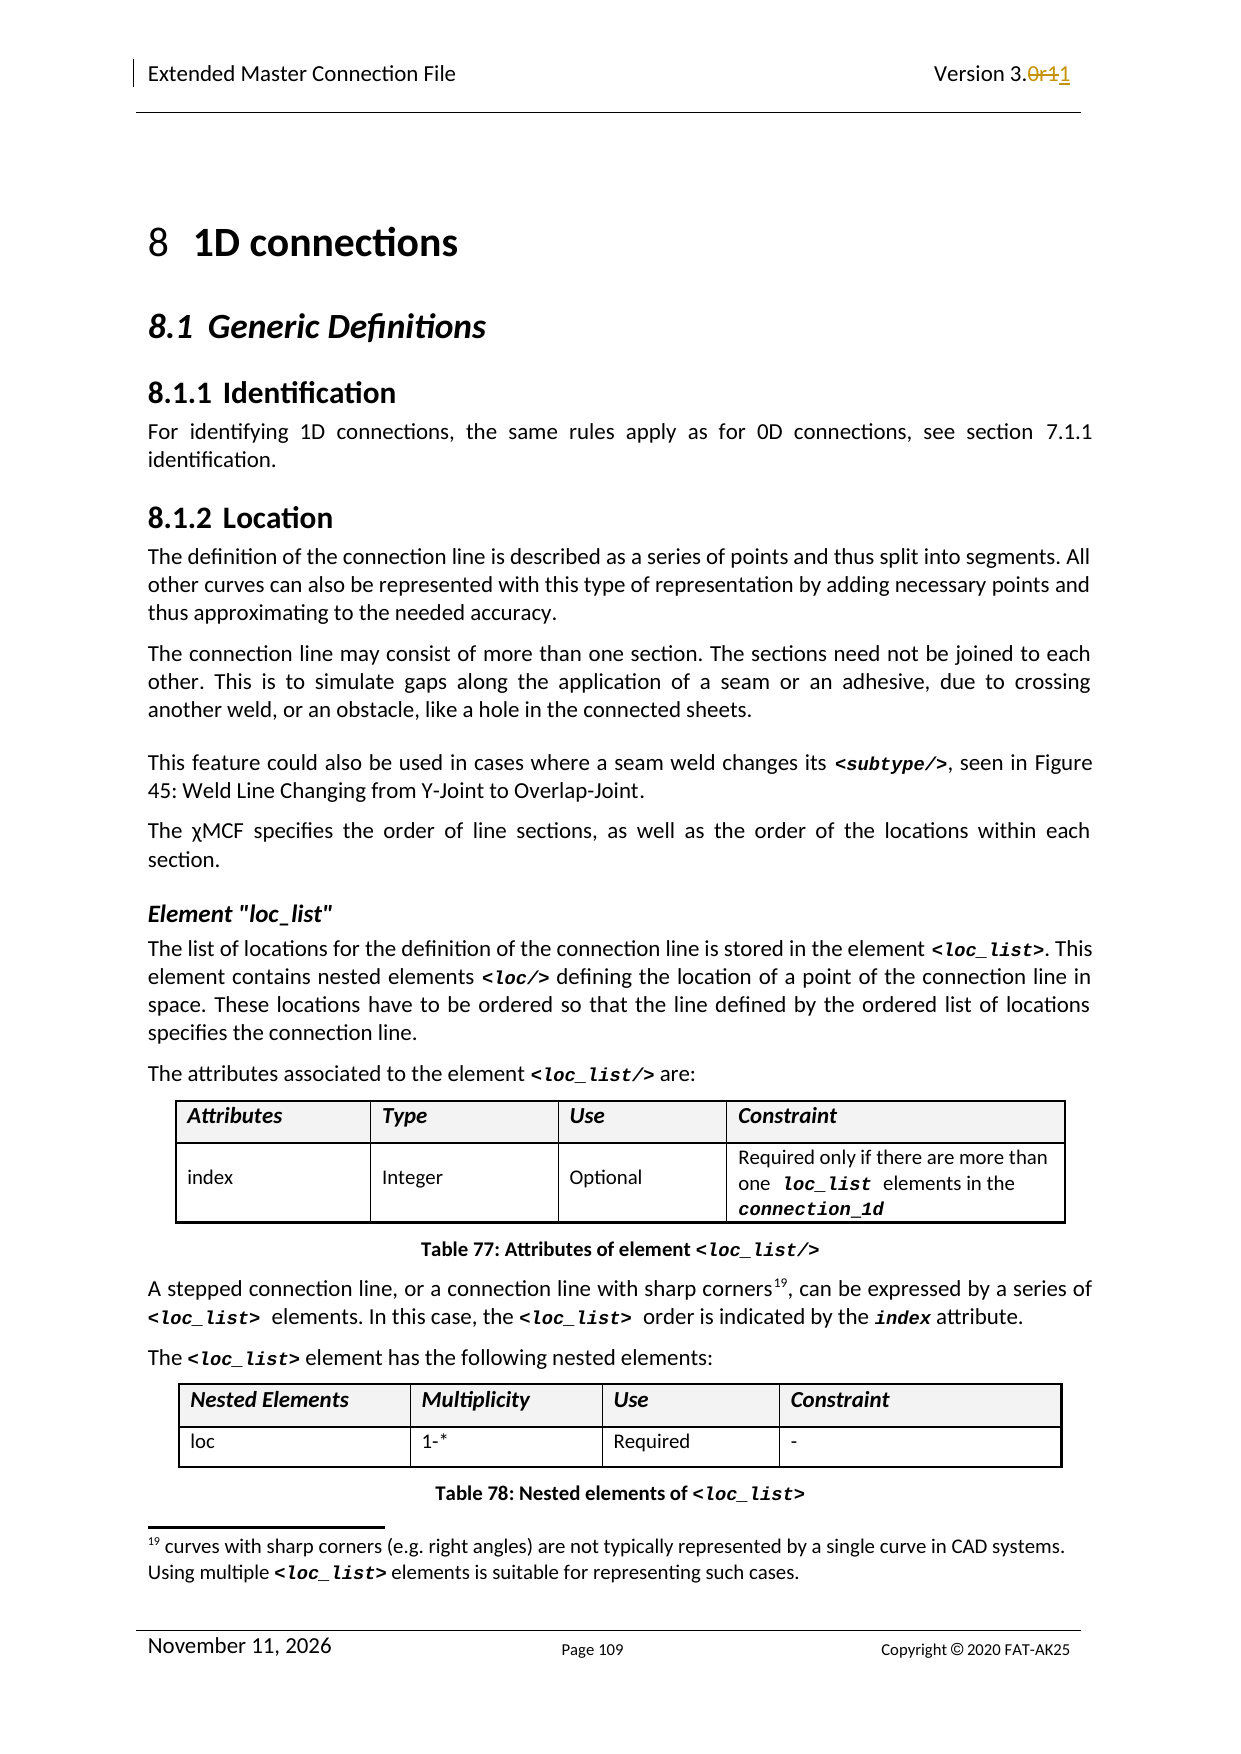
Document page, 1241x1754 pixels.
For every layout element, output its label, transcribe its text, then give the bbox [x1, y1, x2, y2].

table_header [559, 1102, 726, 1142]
text For identifying 1D connections, the same rules apply as for 0D connections, see section 7.1.1 identification. [148, 417, 1092, 473]
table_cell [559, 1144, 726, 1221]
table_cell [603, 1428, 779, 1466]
subtitle Location [148, 498, 1092, 536]
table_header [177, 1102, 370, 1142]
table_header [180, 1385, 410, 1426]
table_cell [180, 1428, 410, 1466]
text Table 78: Nested elements of <loc_list> [148, 1481, 1092, 1506]
text The list of locations for the definition of the connection line is stored in the element <loc_list>. This element contains nested elements <loc/> defining the location of a point of the connection line in space. These locations have to be ordered so that the line defined by the ordered list of locations specifies the connection line. [148, 934, 1092, 1047]
subtitle Generic Definitions [148, 304, 1092, 348]
text The attributes associated to the element <loc_list/> are: [148, 1059, 1092, 1087]
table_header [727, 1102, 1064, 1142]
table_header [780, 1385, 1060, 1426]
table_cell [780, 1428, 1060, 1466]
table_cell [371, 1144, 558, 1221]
text The connection line may consist of more than one section. The sections need not be joined to each other. This is to simulate gaps along the application of a seam or an adhesive, due to crossing another weld, or an obstacle, like a hole in the connected sheets. [148, 639, 1092, 723]
text The definition of the connection line is described as a series of points and thus split into segments. All other curves can also be represented with this type of representation by adding necessary points and thus approximating to the needed accuracy. [148, 542, 1092, 627]
text Table 77: Attributes of element <loc_list/> [148, 1236, 1092, 1262]
subtitle Identification [148, 373, 1092, 411]
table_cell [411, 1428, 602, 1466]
text The <loc_list> element has the following nested elements: [148, 1343, 1092, 1371]
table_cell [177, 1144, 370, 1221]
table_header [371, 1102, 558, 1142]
text A stepped connection line, or a connection line with sharp corners, can be expressed by a series of <loc_list> elements. In this case, the <loc_list> order is indicated by the index attribute. [148, 1274, 1092, 1330]
subtitle Element "loc_list" [148, 898, 1092, 928]
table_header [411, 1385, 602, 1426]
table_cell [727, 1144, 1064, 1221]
subtitle This feature could also be used in cases where a seam weld changes its <subtype/>, seen in Figure 45: Weld Line Changing from Y-Joint to Overlap-Joint. [148, 748, 1092, 804]
subtitle 1D connections [148, 216, 1092, 267]
text The χMCF specifies the order of line sections, as well as the order of the locations within each section. [148, 817, 1092, 873]
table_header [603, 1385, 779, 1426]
